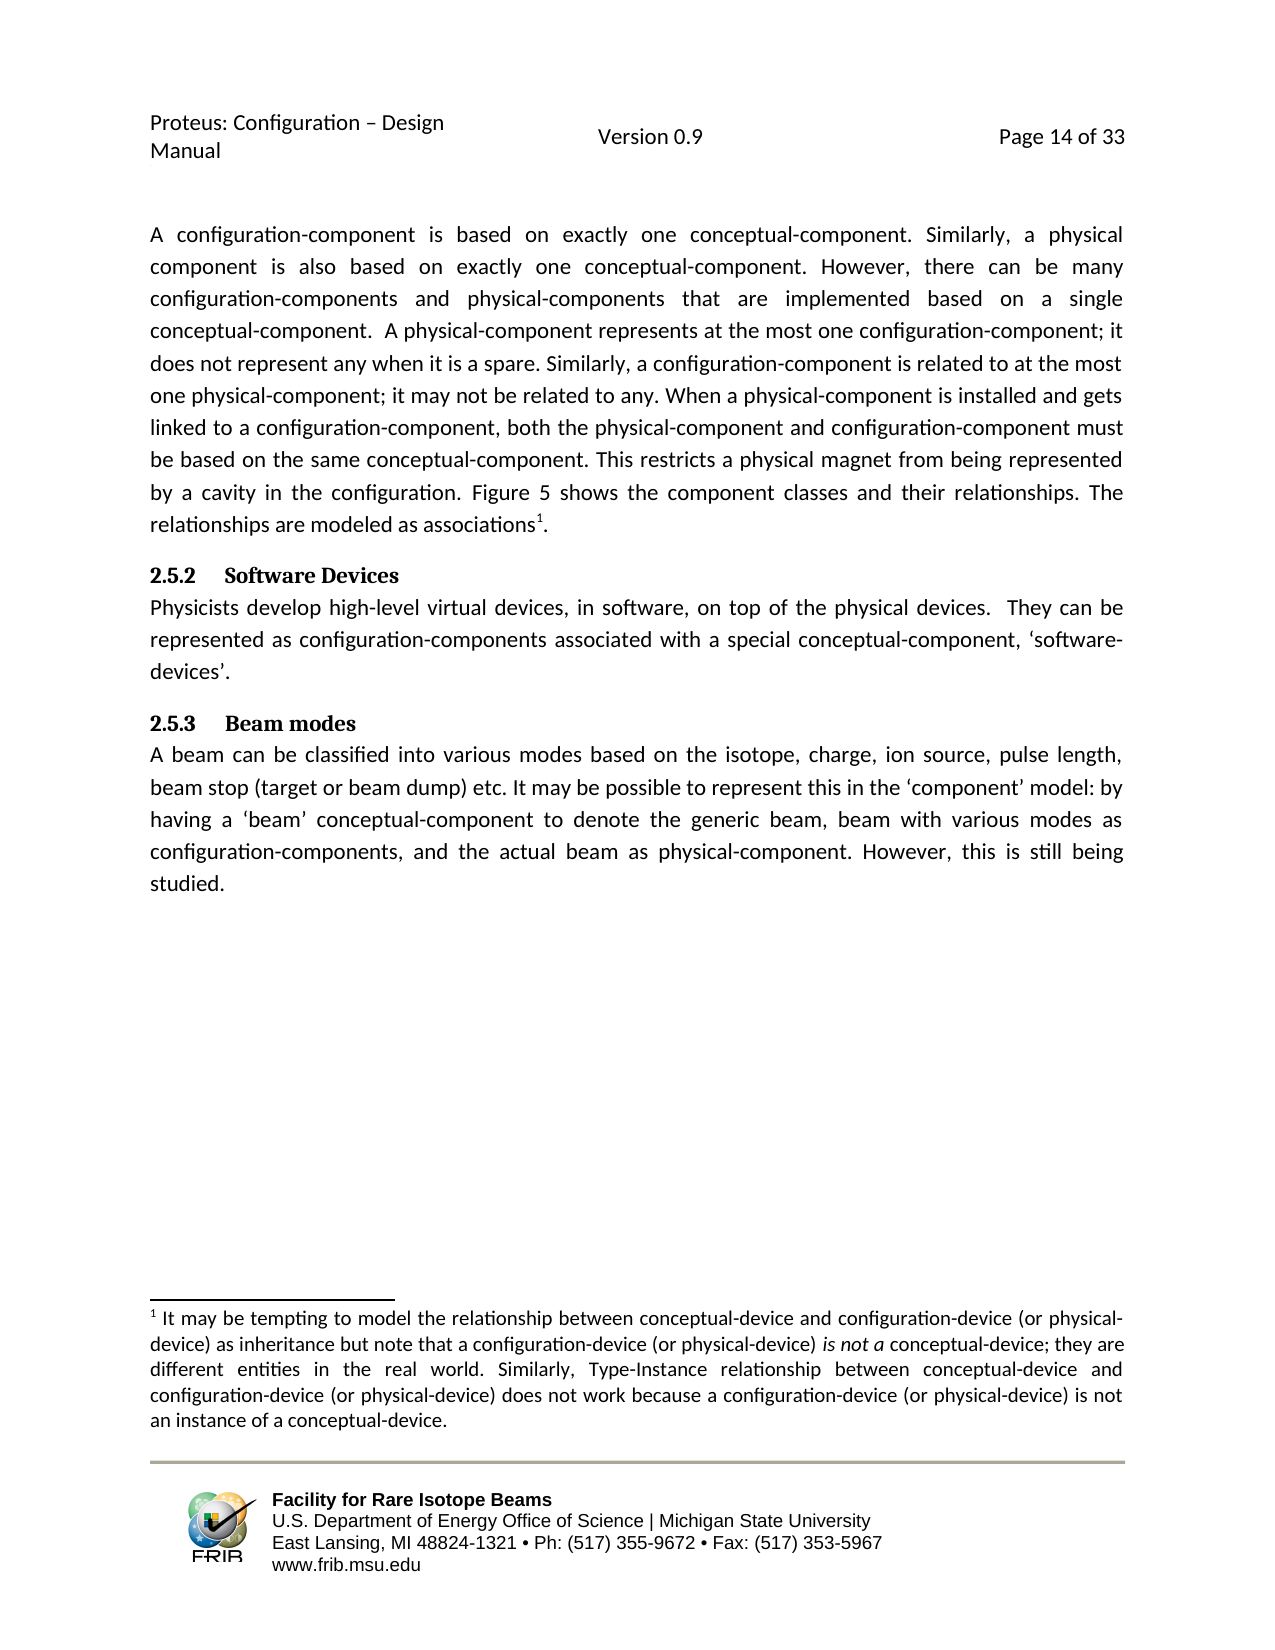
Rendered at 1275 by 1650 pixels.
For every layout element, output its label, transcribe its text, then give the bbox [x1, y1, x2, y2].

subtitle Beam modes [150, 710, 1125, 737]
subtitle Software Devices [150, 563, 1125, 589]
text Physicists develop high-level virtual devices, in software, on top of the physical devices. They can be represented as configuration-components associated with a special conceptual-component, ‘software-devices’. [150, 593, 1125, 685]
picture [176, 1489, 258, 1562]
text A configuration-component is based on exactly one conceptual-component. Similarly, a physical component is also based on exactly one conceptual-component. However, there can be many configuration-components and physical-components that are implemented based on a single conceptual-component. A physical-component represents at the most one configuration-component; it does not represent any when it is a spare. Similarly, a configuration-component is related to at the most one physical-component; it may not be related to any. When a physical-component is installed and gets linked to a configuration-component, both the physical-component and configuration-component must be based on the same conceptual-component. This restricts a physical magnet from being represented by a cavity in the configuration. Figure 5 shows the component classes and their relationships. The relationships are modeled as associations. [150, 220, 1125, 538]
text A beam can be classified into various modes based on the isotope, charge, ion source, pulse length, beam stop (target or beam dump) etc. It may be possible to represent this in the ‘component’ model: by having a ‘beam’ conceptual-component to denote the generic beam, beam with various modes as configuration-components, and the actual beam as physical-component. However, this is still being studied. [150, 741, 1125, 897]
